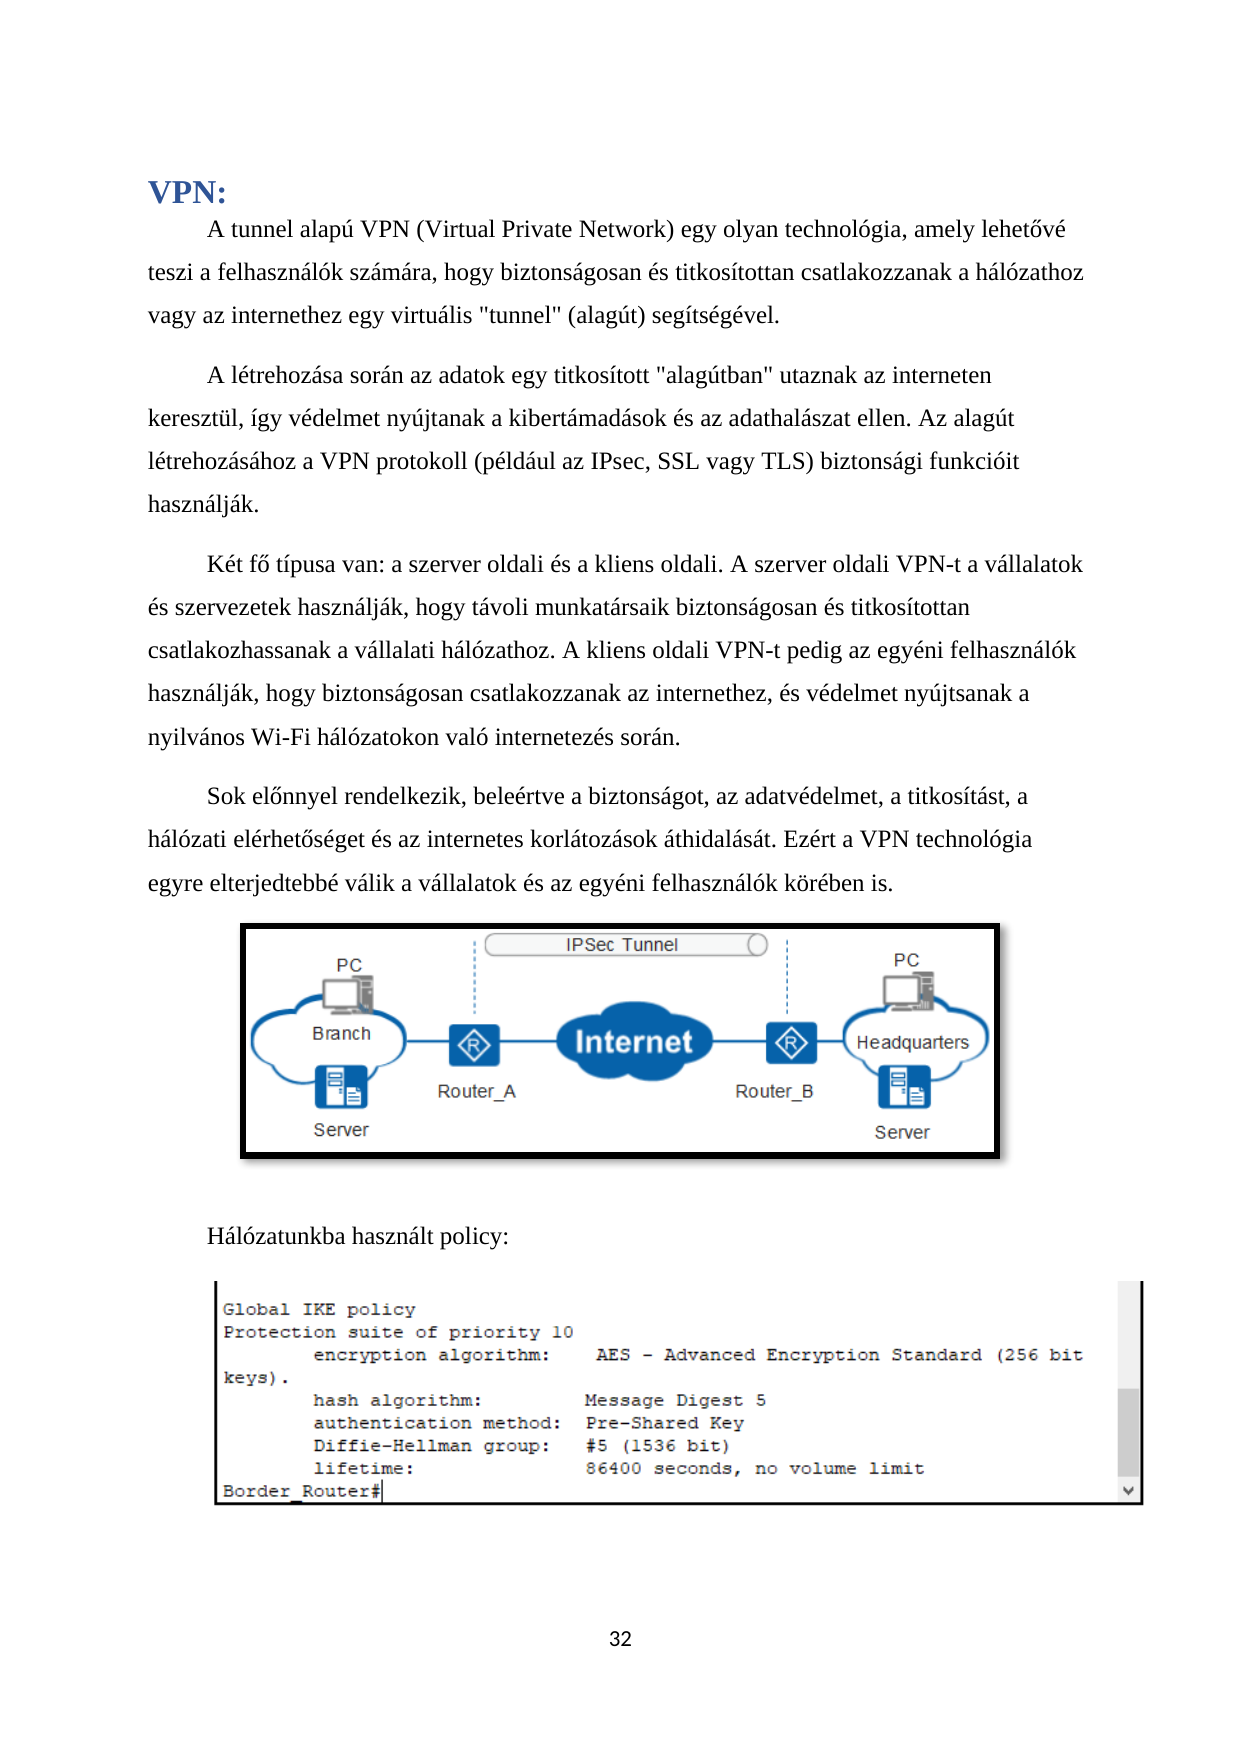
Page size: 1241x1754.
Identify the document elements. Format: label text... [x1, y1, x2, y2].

text Két fő típusa van: a szerver oldali és a kliens oldali. A szerver oldali VPN-t a vállalatok és szervezetek használják, hogy távoli munkatársaik biztonságosan és titkosítottan csatlakozhassanak a vállalati hálózathoz. A kliens oldali VPN-t pedig az egyéni felhasználók használják, hogy biztonságosan csatlakozzanak az internethez, és védelmet nyújtsanak a nyilvános Wi-Fi hálózatokon való internetezés során. [148, 549, 1093, 750]
text Sok előnnyel rendelkezik, beleértve a biztonságot, az adatvédelmet, a titkosítást, a hálózati elérhetőséget és az internetes korlátozások áthidalását. Ezért a VPN technológia egyre elterjedtebbé válik a vállalatok és az egyéni felhasználók körében is. [148, 781, 1093, 896]
picture [246, 929, 994, 1152]
subtitle VPN: [148, 173, 1093, 211]
text A létrehozása során az adatok egy titkosított "alagútban" utaznak az interneten keresztül, így védelmet nyújtanak a kibertámadások és az adathalászat ellen. Az alagút létrehozásához a VPN protokoll (például az IPsec, SSL vagy TLS) biztonsági funkcióit használják. [148, 360, 1093, 518]
picture [206, 1281, 1152, 1511]
text A tunnel alapú VPN (Virtual Private Network) egy olyan technológia, amely lehetővé teszi a felhasználók számára, hogy biztonságosan és titkosítottan csatlakozzanak a hálózathoz vagy az internethez egy virtuális "tunnel" (alagút) segítségével. [148, 214, 1093, 329]
